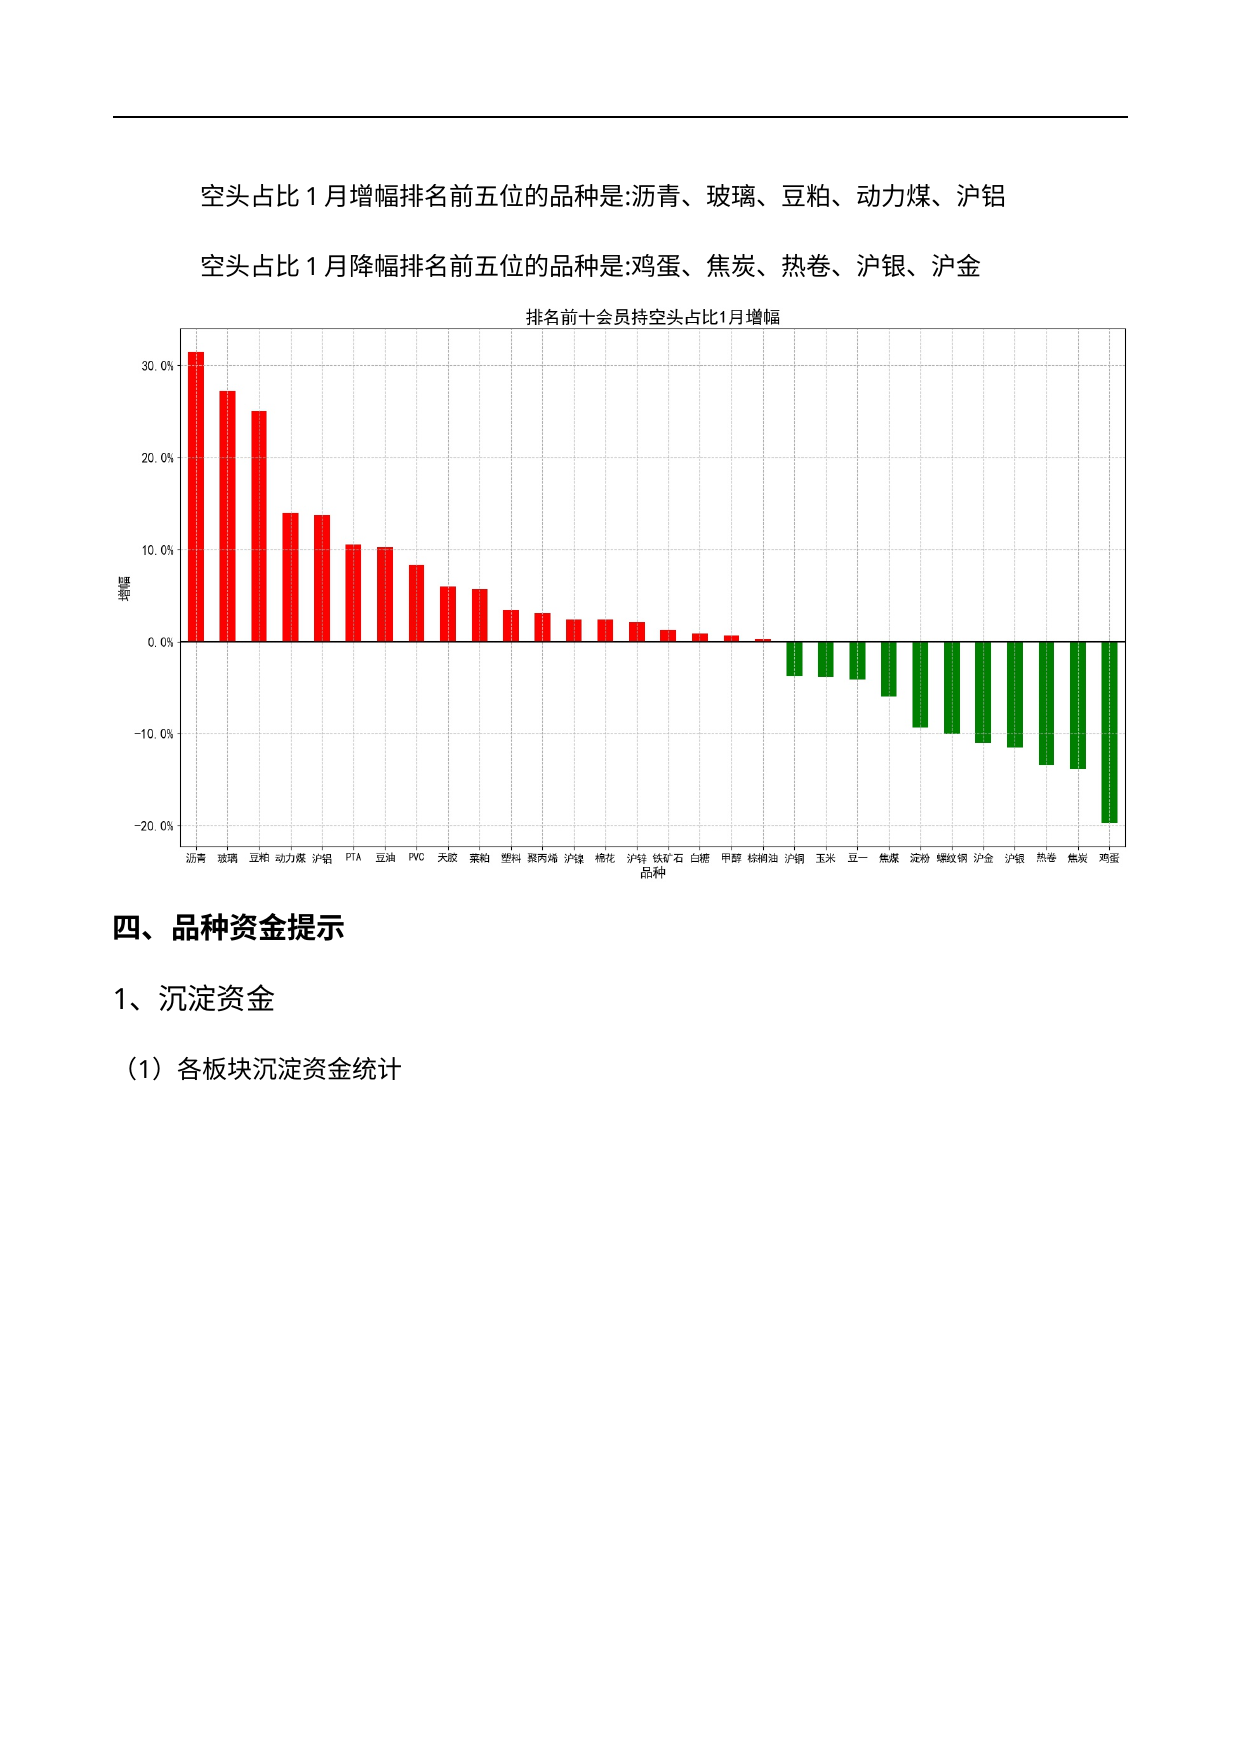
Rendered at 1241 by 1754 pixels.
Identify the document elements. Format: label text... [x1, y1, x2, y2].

text 1、沉淀资金 [112, 964, 1128, 1029]
text 四、品种资金提示 [112, 893, 1128, 958]
picture [112, 302, 1133, 885]
text （1）各板块沉淀资金统计 [112, 1036, 1128, 1101]
text 空头占比1月增幅排名前五位的品种是:沥青、玻璃、豆粕、动力煤、沪铝 [156, 162, 1128, 227]
text 空头占比1月降幅排名前五位的品种是:鸡蛋、焦炭、热卷、沪银、沪金 [156, 232, 1128, 297]
